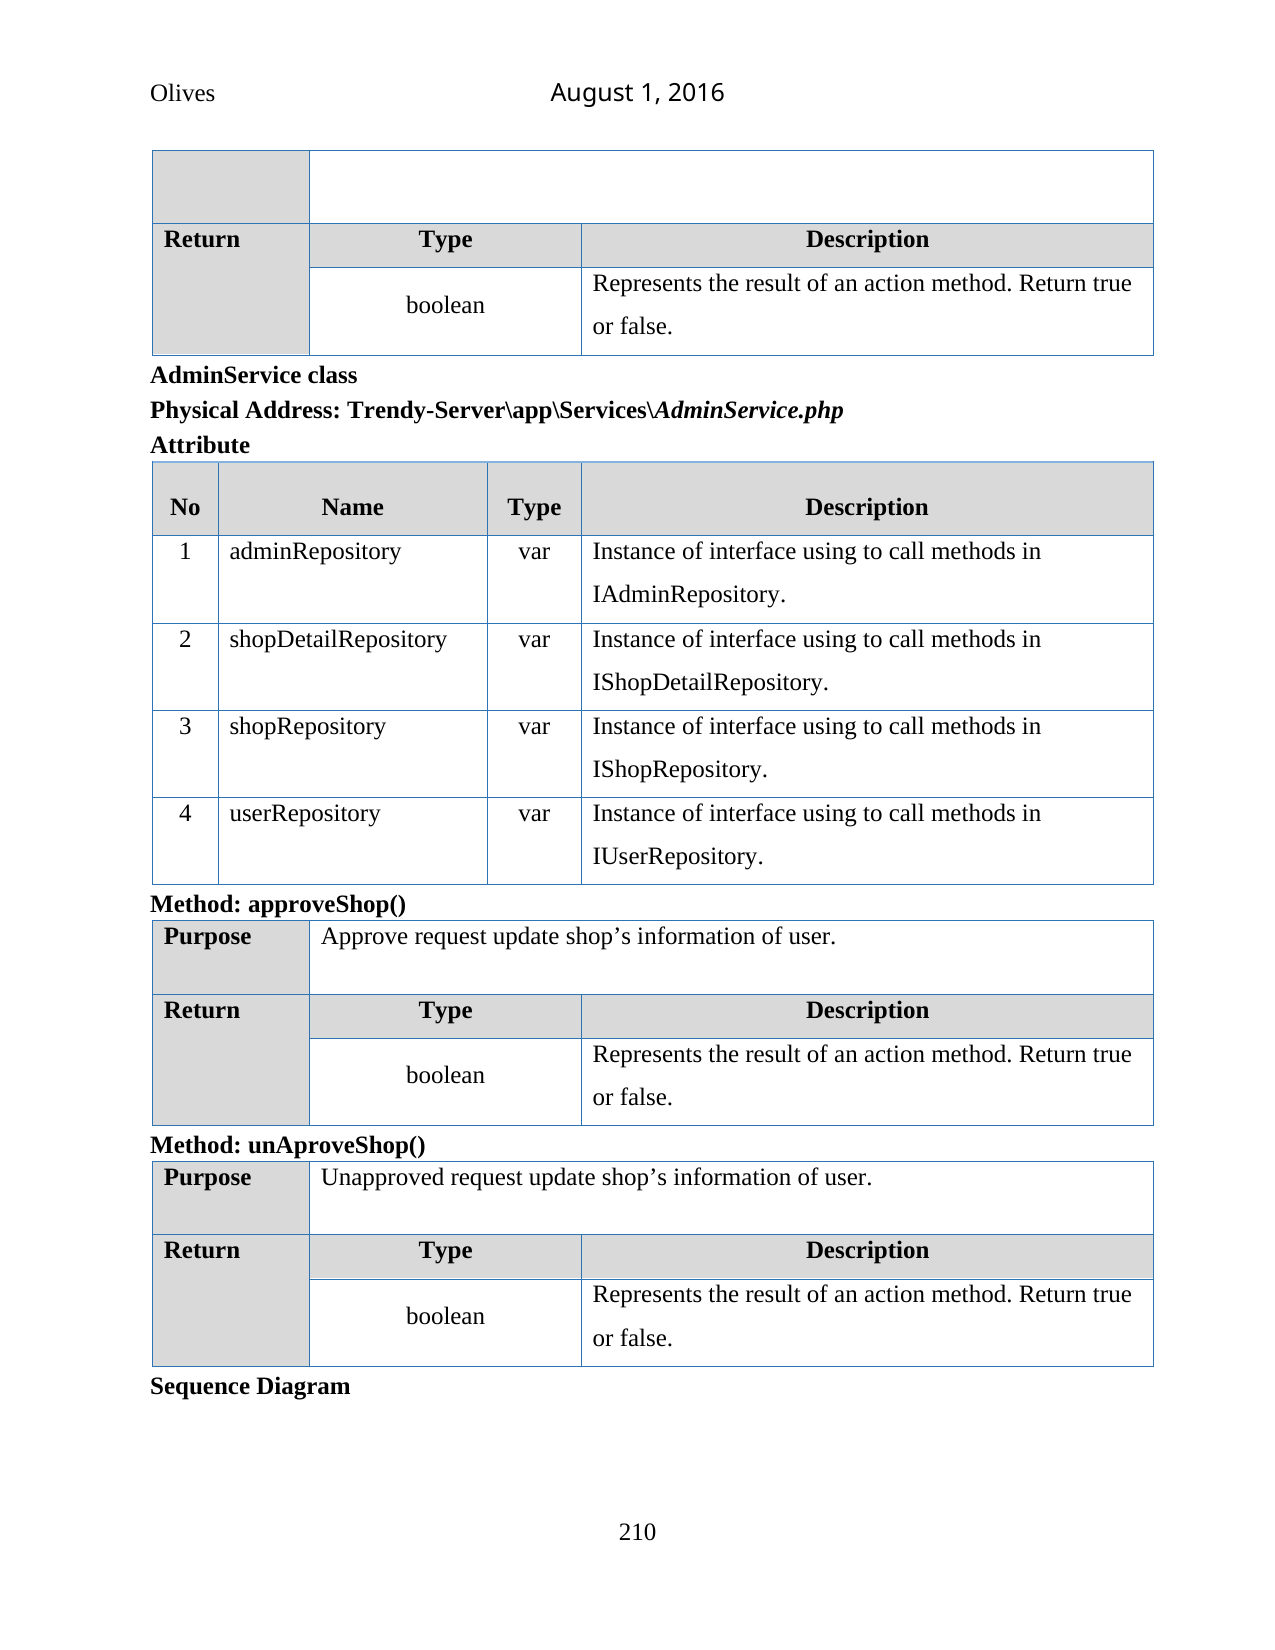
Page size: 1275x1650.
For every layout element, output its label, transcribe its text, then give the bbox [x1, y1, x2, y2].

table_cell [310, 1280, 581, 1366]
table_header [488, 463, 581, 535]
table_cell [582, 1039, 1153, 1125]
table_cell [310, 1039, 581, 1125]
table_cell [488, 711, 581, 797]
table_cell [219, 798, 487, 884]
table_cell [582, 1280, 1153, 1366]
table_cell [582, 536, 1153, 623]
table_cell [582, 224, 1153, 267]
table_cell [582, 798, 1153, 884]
subtitle Method: approveShop() [150, 889, 1125, 918]
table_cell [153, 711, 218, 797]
subtitle Sequence Diagram [150, 1371, 1125, 1399]
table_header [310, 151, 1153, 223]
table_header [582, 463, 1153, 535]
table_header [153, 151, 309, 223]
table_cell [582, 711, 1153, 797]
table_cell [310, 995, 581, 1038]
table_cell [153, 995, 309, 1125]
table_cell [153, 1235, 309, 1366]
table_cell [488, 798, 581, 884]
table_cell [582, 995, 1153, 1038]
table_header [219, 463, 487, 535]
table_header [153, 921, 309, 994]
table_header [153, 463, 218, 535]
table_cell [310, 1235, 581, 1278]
subtitle Method: unAproveShop() [150, 1130, 1125, 1159]
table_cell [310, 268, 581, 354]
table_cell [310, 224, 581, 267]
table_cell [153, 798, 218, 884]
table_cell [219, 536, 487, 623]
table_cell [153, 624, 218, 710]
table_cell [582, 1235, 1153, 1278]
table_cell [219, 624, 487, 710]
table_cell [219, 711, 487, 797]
subtitle Physical Address: Trendy-Server\app\Services\AdminService.php [150, 395, 1125, 424]
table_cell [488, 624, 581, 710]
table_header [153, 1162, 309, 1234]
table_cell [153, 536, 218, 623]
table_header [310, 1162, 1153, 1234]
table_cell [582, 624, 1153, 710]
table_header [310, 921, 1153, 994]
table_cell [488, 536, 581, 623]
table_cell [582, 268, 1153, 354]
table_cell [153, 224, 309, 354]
subtitle AdminService class [150, 360, 1125, 388]
subtitle Attribute [150, 430, 1125, 459]
